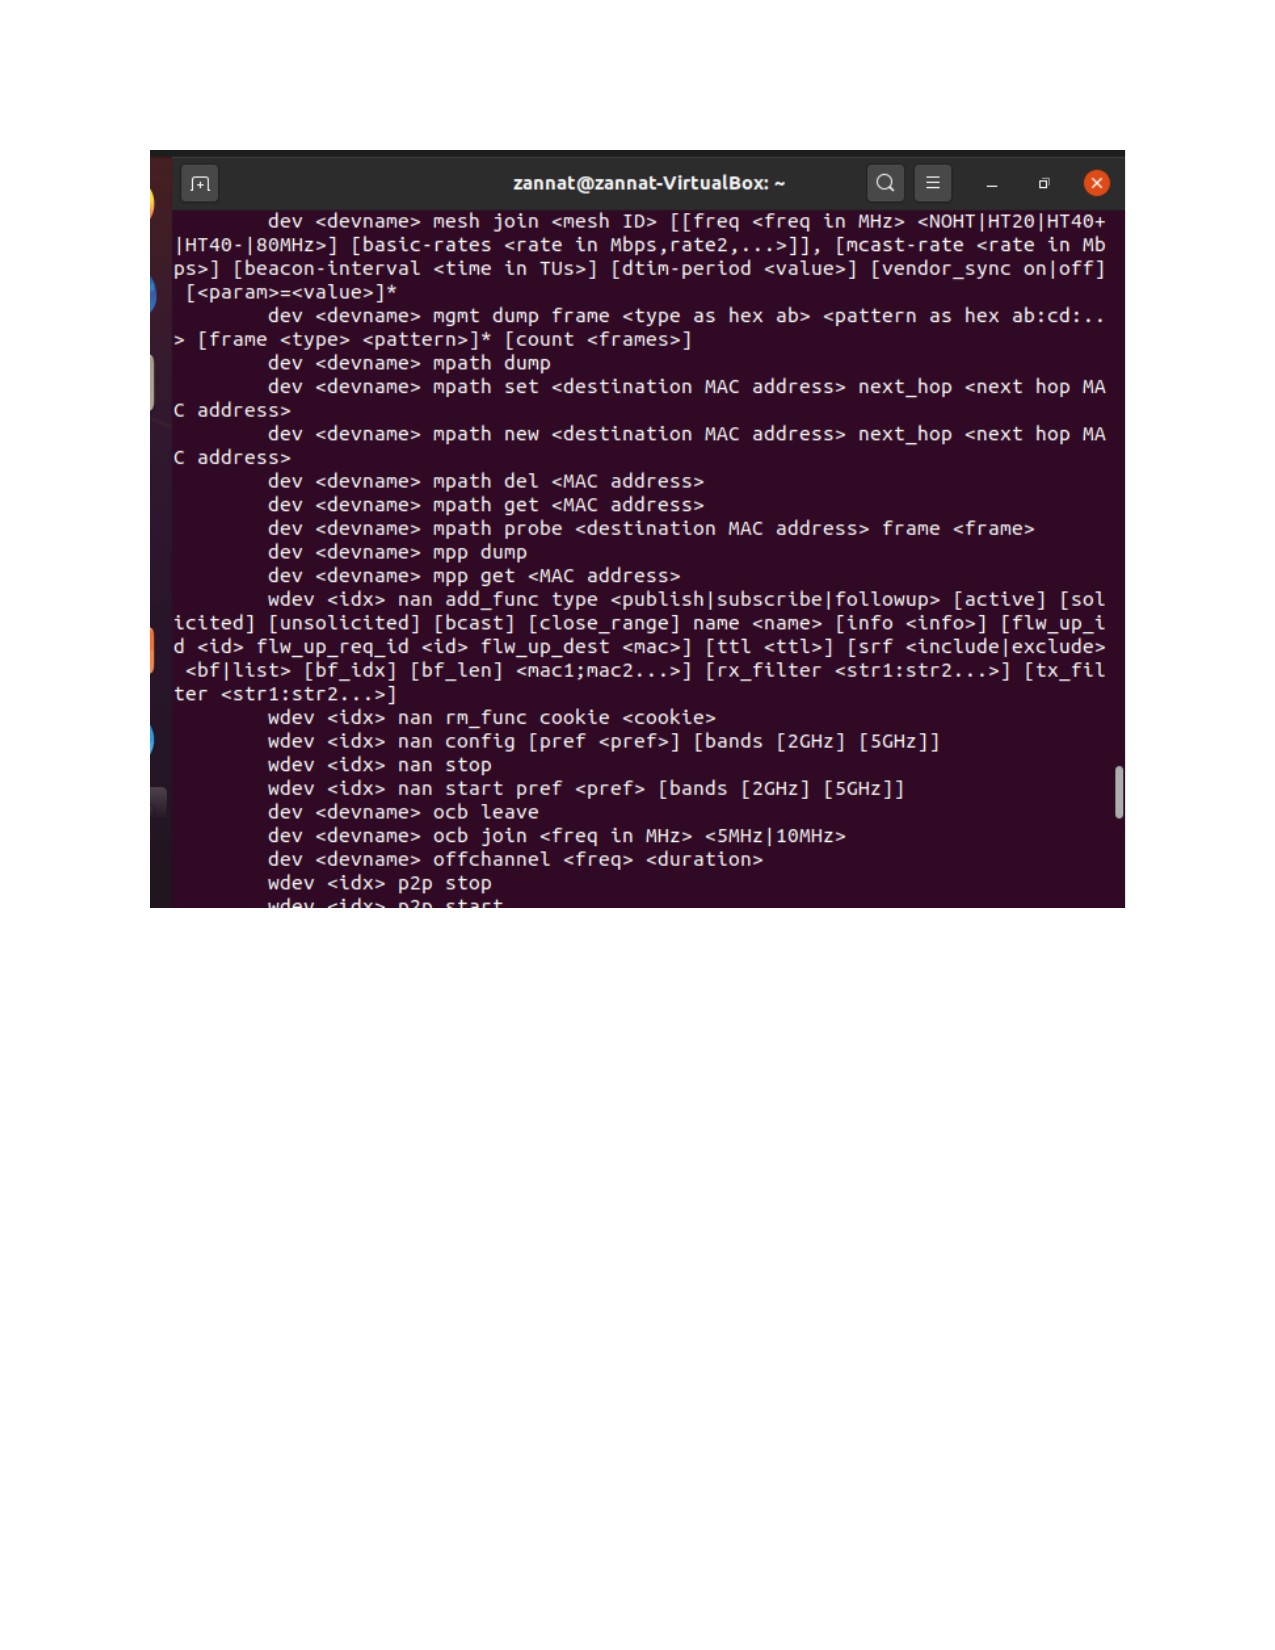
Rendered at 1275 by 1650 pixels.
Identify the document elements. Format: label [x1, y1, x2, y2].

picture [150, 150, 1125, 908]
